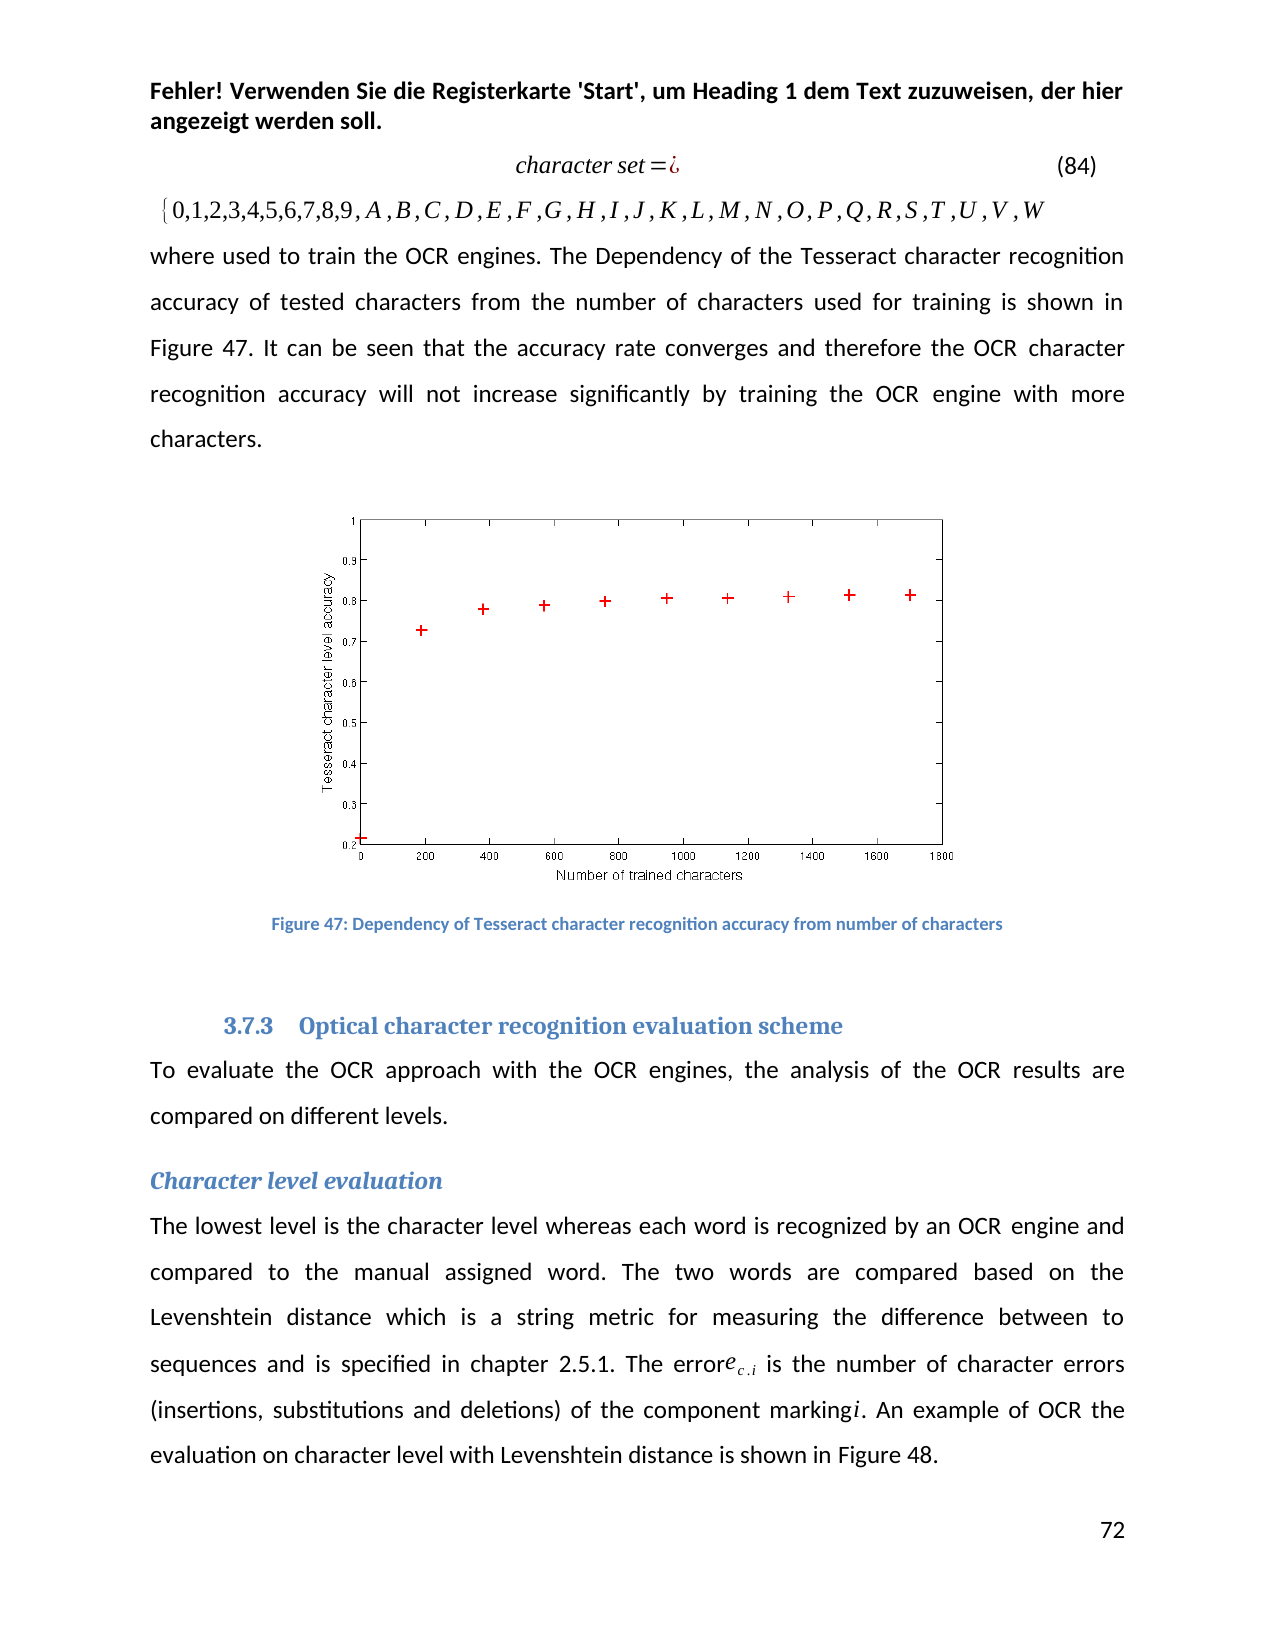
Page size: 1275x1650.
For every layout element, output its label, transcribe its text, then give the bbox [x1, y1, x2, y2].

text where used to train the OCR engines. The Dependency of the Tesseract character recognition accuracy of tested characters from the number of characters used for training is shown in Figure 47. It can be seen that the accuracy rate converges and therefore the OCR character recognition accuracy will not increase significantly by training the OCR engine with more characters. [150, 241, 1125, 454]
text To evaluate the OCR approach with the OCR engines, the analysis of the OCR results are compared on different levels. [150, 1055, 1125, 1131]
subtitle Character level evaluation [150, 1167, 1125, 1196]
table_header [150, 150, 1045, 241]
text The lowest level is the character level whereas each word is recognized by an OCR engine and compared to the manual assigned word. The two words are compared based on the Levenshtein distance which is a string metric for measuring the difference between to sequences and is specified in chapter 2.5.1. The error is the number of character errors (insertions, substitutions and deletions) of the component marking. An example of OCR the evaluation on character level with Levenshtein distance is shown in Figure 48. [150, 1210, 1125, 1470]
subtitle Optical character recognition evaluation scheme [224, 1012, 1125, 1040]
picture [262, 490, 1013, 887]
